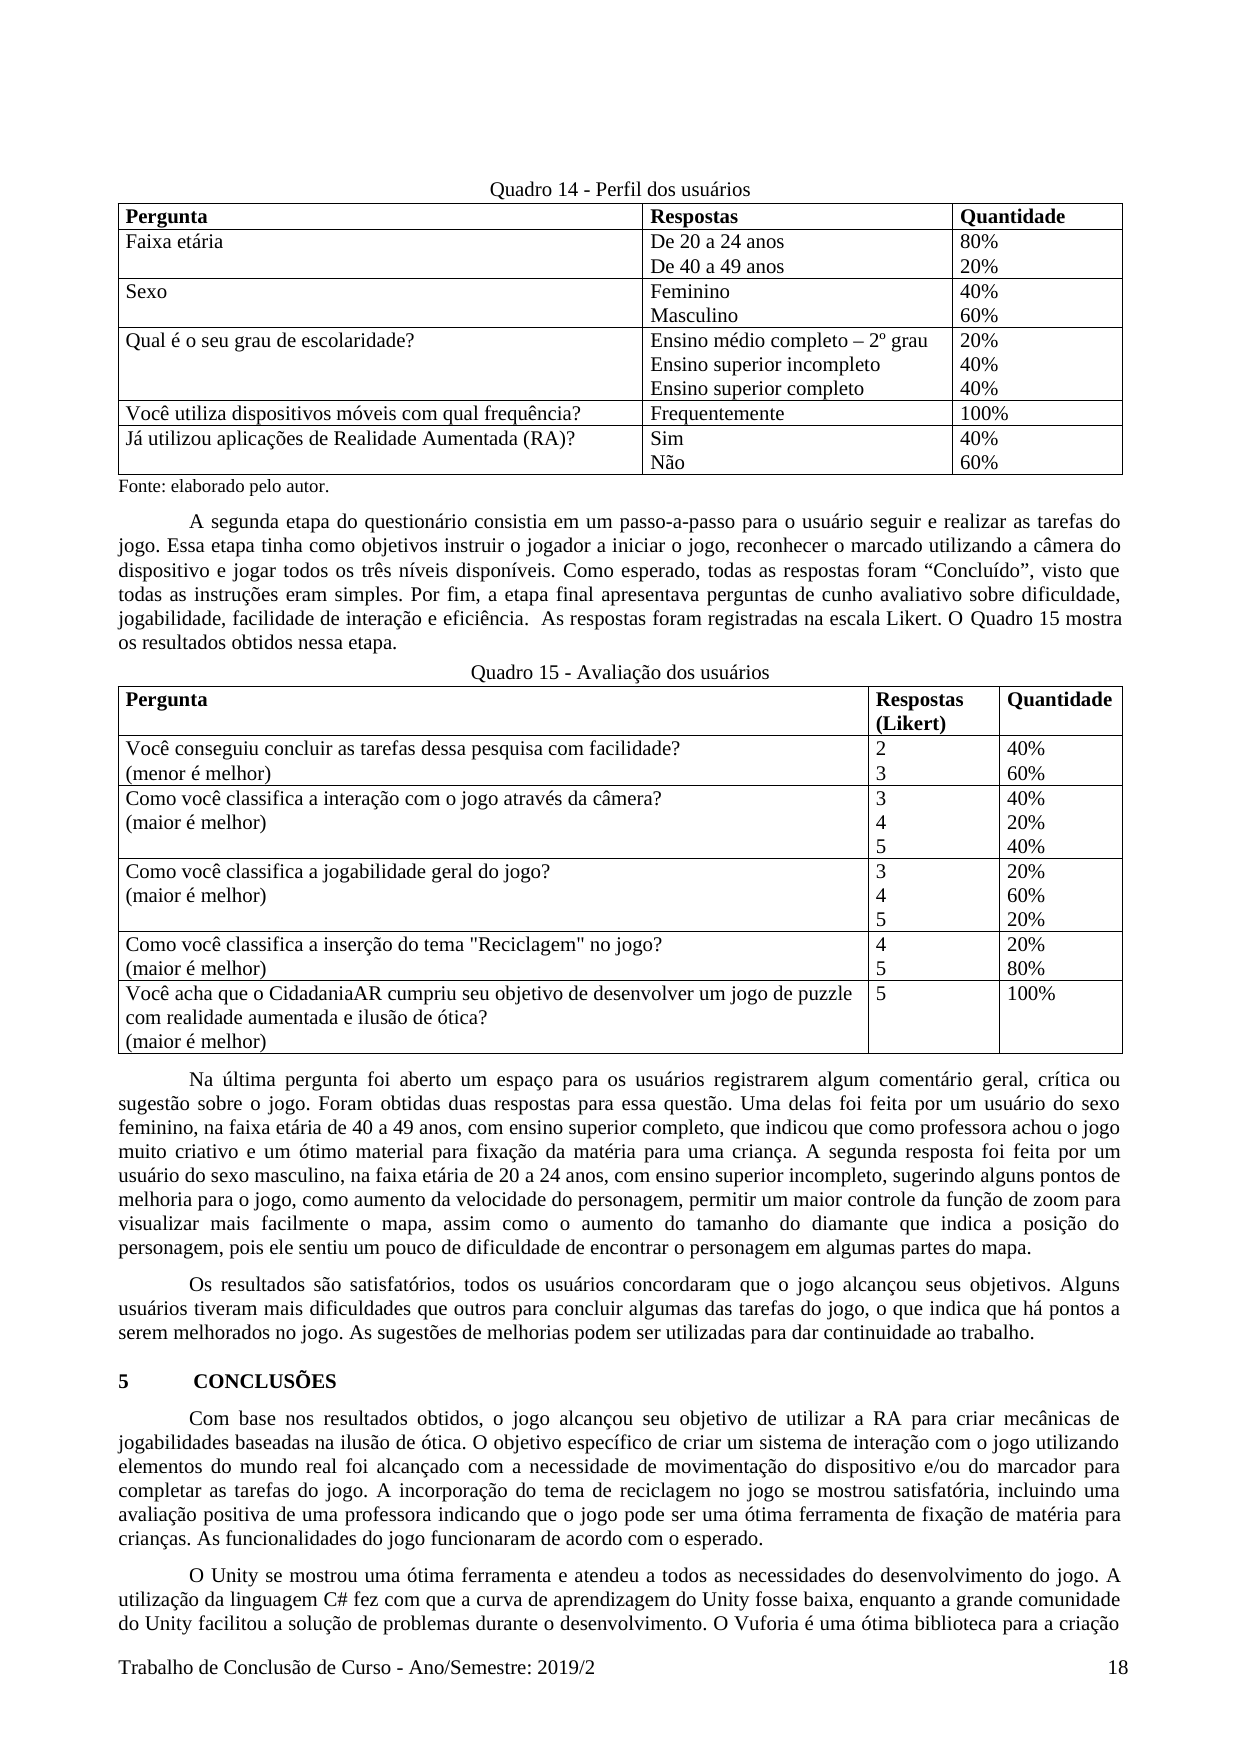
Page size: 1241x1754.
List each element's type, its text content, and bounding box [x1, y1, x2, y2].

table_cell 4 5 [869, 932, 999, 980]
table_cell 40% 60% [953, 279, 1122, 327]
table_header Quantidade [953, 204, 1122, 228]
table_cell 20% 40% 40% [953, 328, 1122, 400]
text Fonte: elaborado pelo autor. [118, 475, 1122, 497]
table_cell 100% [953, 401, 1122, 425]
table_cell Sexo [119, 279, 642, 327]
table_cell Frequentemente [643, 401, 952, 425]
text A segunda etapa do questionário consistia em um passo-a-passo para o usuário seguir e realizar as tarefas do jogo. Essa etapa tinha como objetivos instruir o jogador a iniciar o jogo, reconhecer o marcado utilizando a câmera do dispositivo e jogar todos os três níveis disponíveis. Como esperado, todas as respostas foram “Concluído”, visto que todas as instruções eram simples. Por fim, a etapa final apresentava perguntas de cunho avaliativo sobre dificuldade, jogabilidade, facilidade de interação e eficiência. As respostas foram registradas na escala Likert. O Quadro 15 mostra os resultados obtidos nessa etapa. [118, 509, 1122, 654]
table_cell Faixa etária [119, 230, 642, 278]
table_cell Você conseguiu concluir as tarefas dessa pesquisa com facilidade? (menor é melhor) [119, 736, 868, 784]
table_cell Como você classifica a inserção do tema "Reciclagem" no jogo? (maior é melhor) [119, 932, 868, 980]
table_cell Ensino médio completo – 2º grau Ensino superior incompleto Ensino superior completo [643, 328, 952, 400]
table_cell 20% 80% [1000, 932, 1122, 980]
table_cell 80% 20% [953, 230, 1122, 278]
text Na última pergunta foi aberto um espaço para os usuários registrarem algum comentário geral, crítica ou sugestão sobre o jogo. Foram obtidas duas respostas para essa questão. Uma delas foi feita por um usuário do sexo feminino, na faixa etária de 40 a 49 anos, com ensino superior completo, que indicou que como professora achou o jogo muito criativo e um ótimo material para fixação da matéria para uma criança. A segunda resposta foi feita por um usuário do sexo masculino, na faixa etária de 20 a 24 anos, com ensino superior incompleto, sugerindo alguns pontos de melhoria para o jogo, como aumento da velocidade do personagem, permitir um maior controle da função de zoom para visualizar mais facilmente o mapa, assim como o aumento do tamanho do diamante que indica a posição do personagem, pois ele sentiu um pouco de dificuldade de encontrar o personagem em algumas partes do mapa. [118, 1067, 1122, 1259]
table_cell De 20 a 24 anos De 40 a 49 anos [643, 230, 952, 278]
table_header Quantidade [1000, 687, 1122, 735]
subtitle CONCLUSÕES [118, 1369, 1122, 1393]
text Os resultados são satisfatórios, todos os usuários concordaram que o jogo alcançou seus objetivos. Alguns usuários tiveram mais dificuldades que outros para concluir algumas das tarefas do jogo, o que indica que há pontos a serem melhorados no jogo. As sugestões de melhorias podem ser utilizadas para dar continuidade ao trabalho. [118, 1272, 1122, 1344]
table_cell Você acha que o CidadaniaAR cumpriu seu objetivo de desenvolver um jogo de puzzle com realidade aumentada e ilusão de ótica? (maior é melhor) [119, 981, 868, 1053]
table_header Pergunta [119, 204, 642, 228]
table_cell Como você classifica a interação com o jogo através da câmera? (maior é melhor) [119, 786, 868, 858]
table_header Pergunta [119, 687, 868, 735]
table_cell Já utilizou aplicações de Realidade Aumentada (RA)? [119, 426, 642, 474]
table_cell Você utiliza dispositivos móveis com qual frequência? [119, 401, 642, 425]
table_cell 40% 60% [953, 426, 1122, 474]
table_header Respostas [643, 204, 952, 228]
table_cell 5 [869, 981, 999, 1053]
table_cell Qual é o seu grau de escolaridade? [119, 328, 642, 400]
table_cell 20% 60% 20% [1000, 859, 1122, 931]
text Quadro 14 - Perfil dos usuários [118, 177, 1122, 201]
table_cell Sim Não [643, 426, 952, 474]
table_cell 40% 60% [1000, 736, 1122, 784]
table_cell 3 4 5 [869, 859, 999, 931]
text Com base nos resultados obtidos, o jogo alcançou seu objetivo de utilizar a RA para criar mecânicas de jogabilidades baseadas na ilusão de ótica. O objetivo específico de criar um sistema de interação com o jogo utilizando elementos do mundo real foi alcançado com a necessidade de movimentação do dispositivo e/ou do marcador para completar as tarefas do jogo. A incorporação do tema de reciclagem no jogo se mostrou satisfatória, incluindo uma avaliação positiva de uma professora indicando que o jogo pode ser uma ótima ferramenta de fixação de matéria para crianças. As funcionalidades do jogo funcionaram de acordo com o esperado. [118, 1406, 1122, 1550]
text Quadro 15 - Avaliação dos usuários [118, 660, 1122, 684]
table_cell Feminino Masculino [643, 279, 952, 327]
table_cell Como você classifica a jogabilidade geral do jogo? (maior é melhor) [119, 859, 868, 931]
table_cell 40% 20% 40% [1000, 786, 1122, 858]
table_cell 100% [1000, 981, 1122, 1053]
table_cell 2 3 [869, 736, 999, 784]
table_header Respostas (Likert) [869, 687, 999, 735]
table_cell 3 4 5 [869, 786, 999, 858]
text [118, 1562, 1122, 1635]
